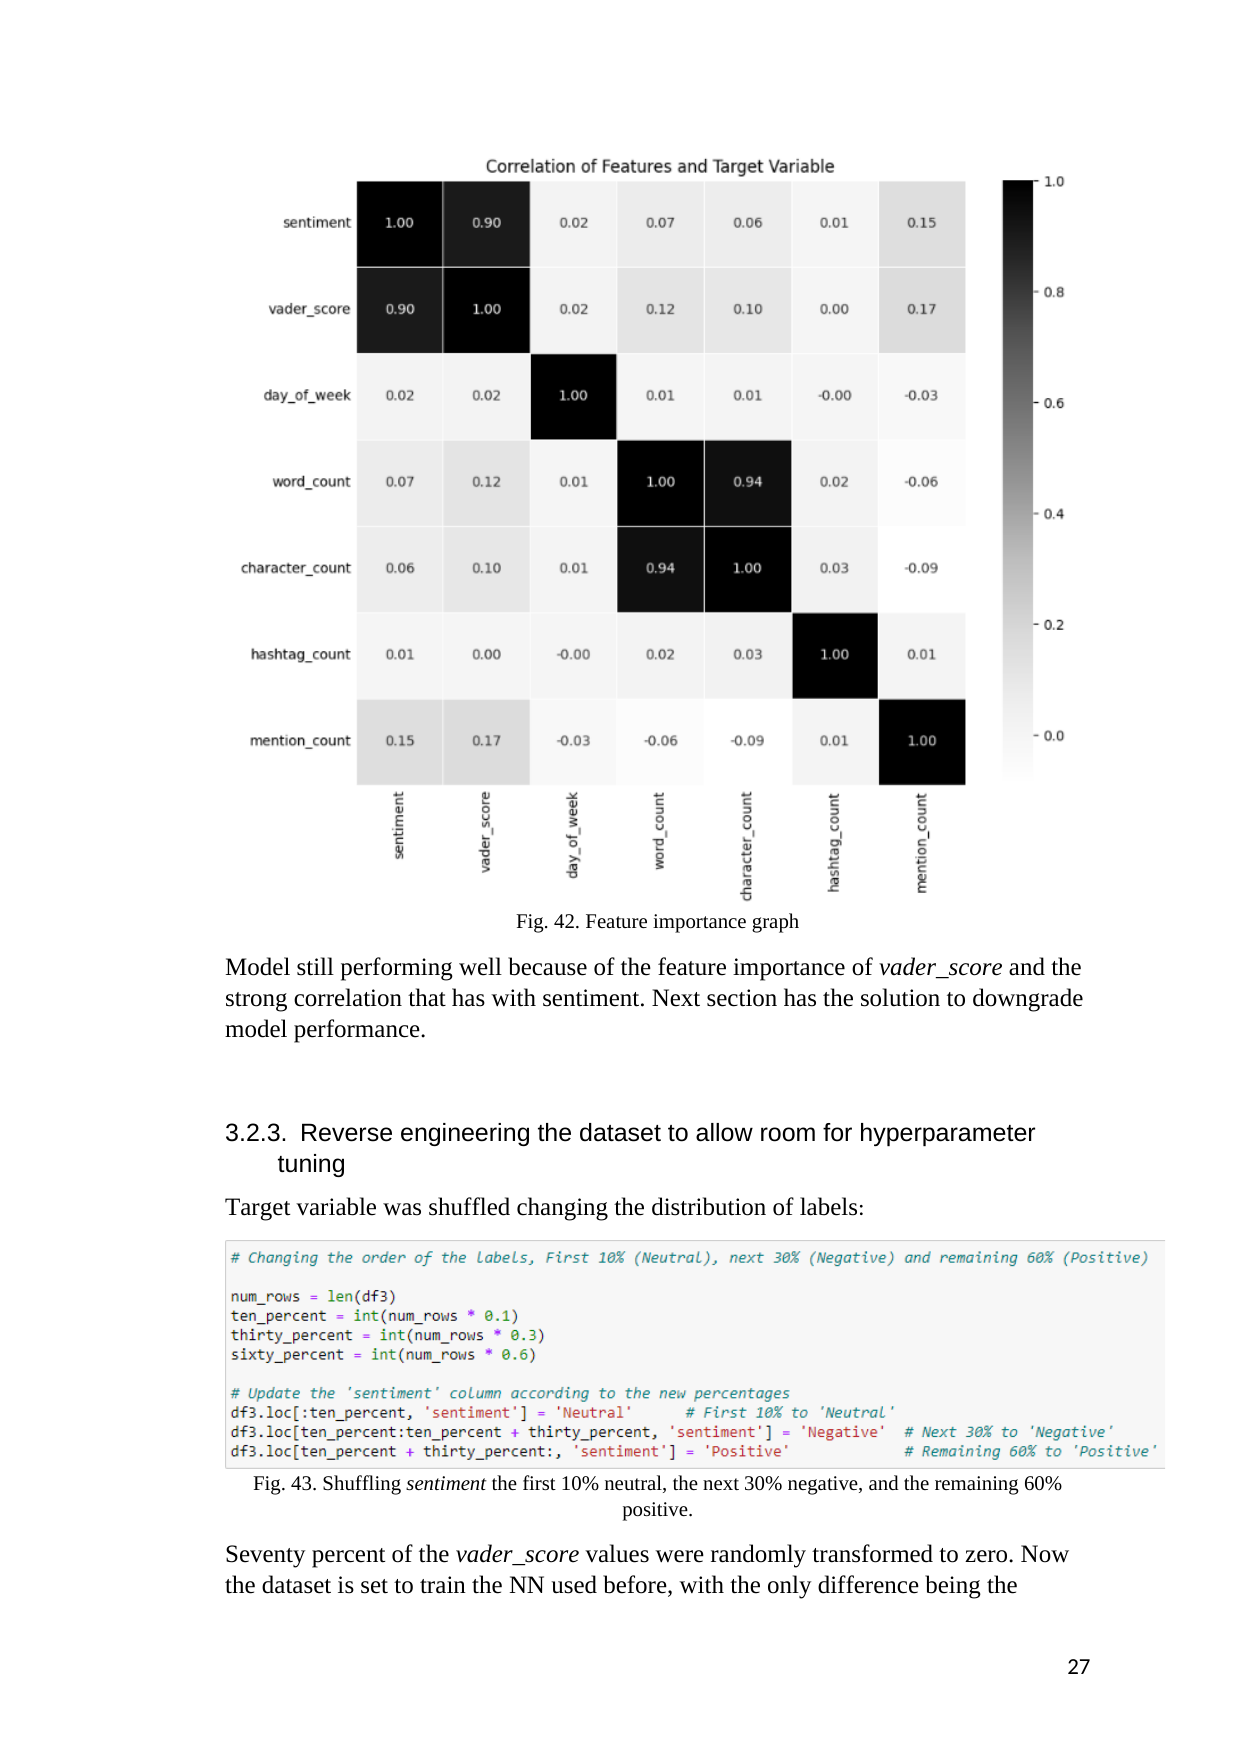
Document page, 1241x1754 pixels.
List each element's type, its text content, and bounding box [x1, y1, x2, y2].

subtitle Reverse engineering the dataset to allow room for hyperparameter tuning [225, 1118, 1090, 1178]
text Model still performing well because of the feature importance of vader_score and the strong correlation that has with sentiment. Next section has the solution to downgrade model performance. [225, 952, 1090, 1043]
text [225, 1539, 1090, 1599]
picture [238, 150, 1077, 908]
picture [225, 1240, 1166, 1469]
text Fig. 43. Shuffling sentiment the first 10% neutral, the next 30% negative, and the remaining 60% positive. [225, 1469, 1090, 1521]
text Target variable was shuffled changing the distribution of labels: [225, 1192, 1090, 1222]
